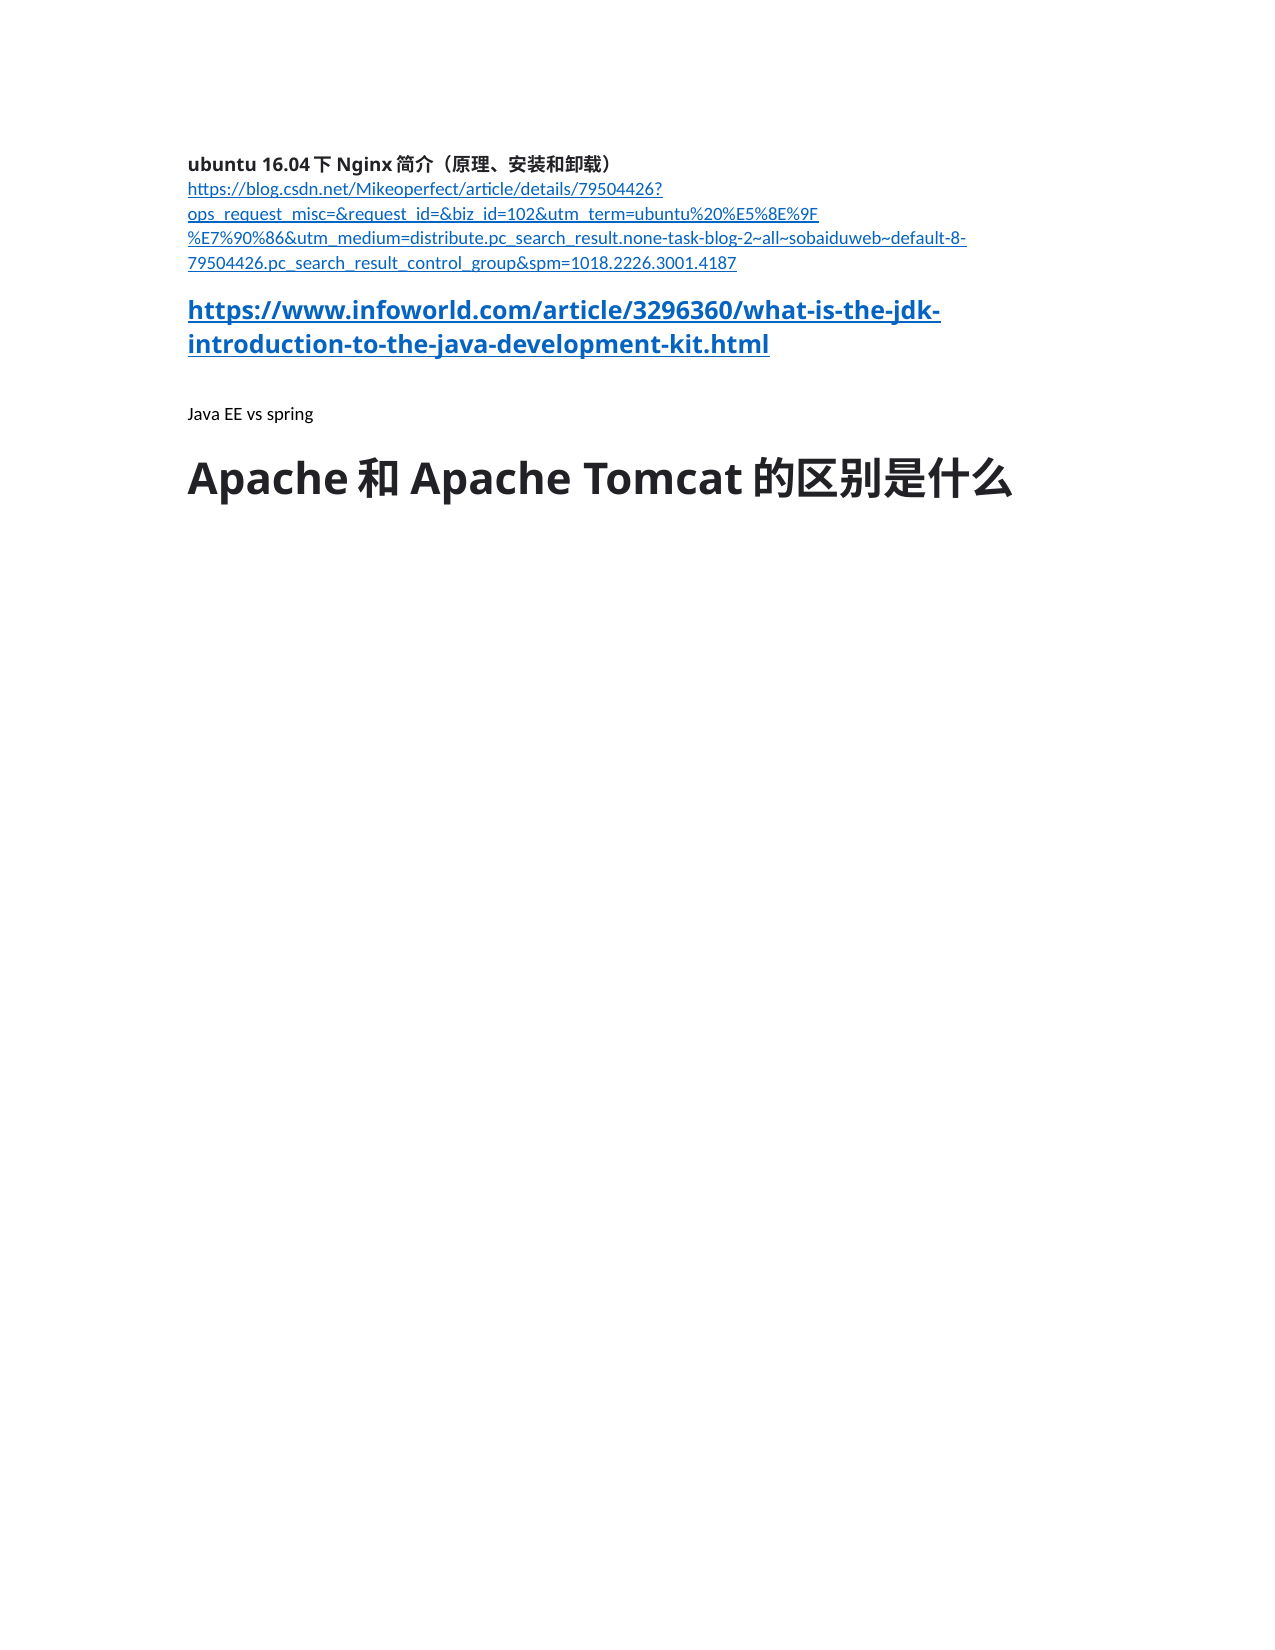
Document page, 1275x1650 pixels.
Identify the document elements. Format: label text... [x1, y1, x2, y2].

text Java EE vs spring [187, 402, 1087, 425]
subtitle https://www.infoworld.com/article/3296360/what-is-the-jdk-introduction-to-the-java-development-kit.html [187, 293, 1087, 361]
subtitle Apache和Apache Tomcat的区别是什么 [187, 443, 1087, 507]
text ubuntu 16.04下Nginx简介（原理、安装和卸载） [187, 150, 1087, 177]
text https://blog.csdn.net/Mikeoperfect/article/details/79504426?ops_request_misc=&request_id=&biz_id=102&utm_term=ubuntu%20%E5%8E%9F%E7%90%86&utm_medium=distribute.pc_search_result.none-task-blog-2~all~sobaiduweb~default-8-79504426.pc_search_result_control_group&spm=1018.2226.3001.4187 [187, 177, 1087, 274]
